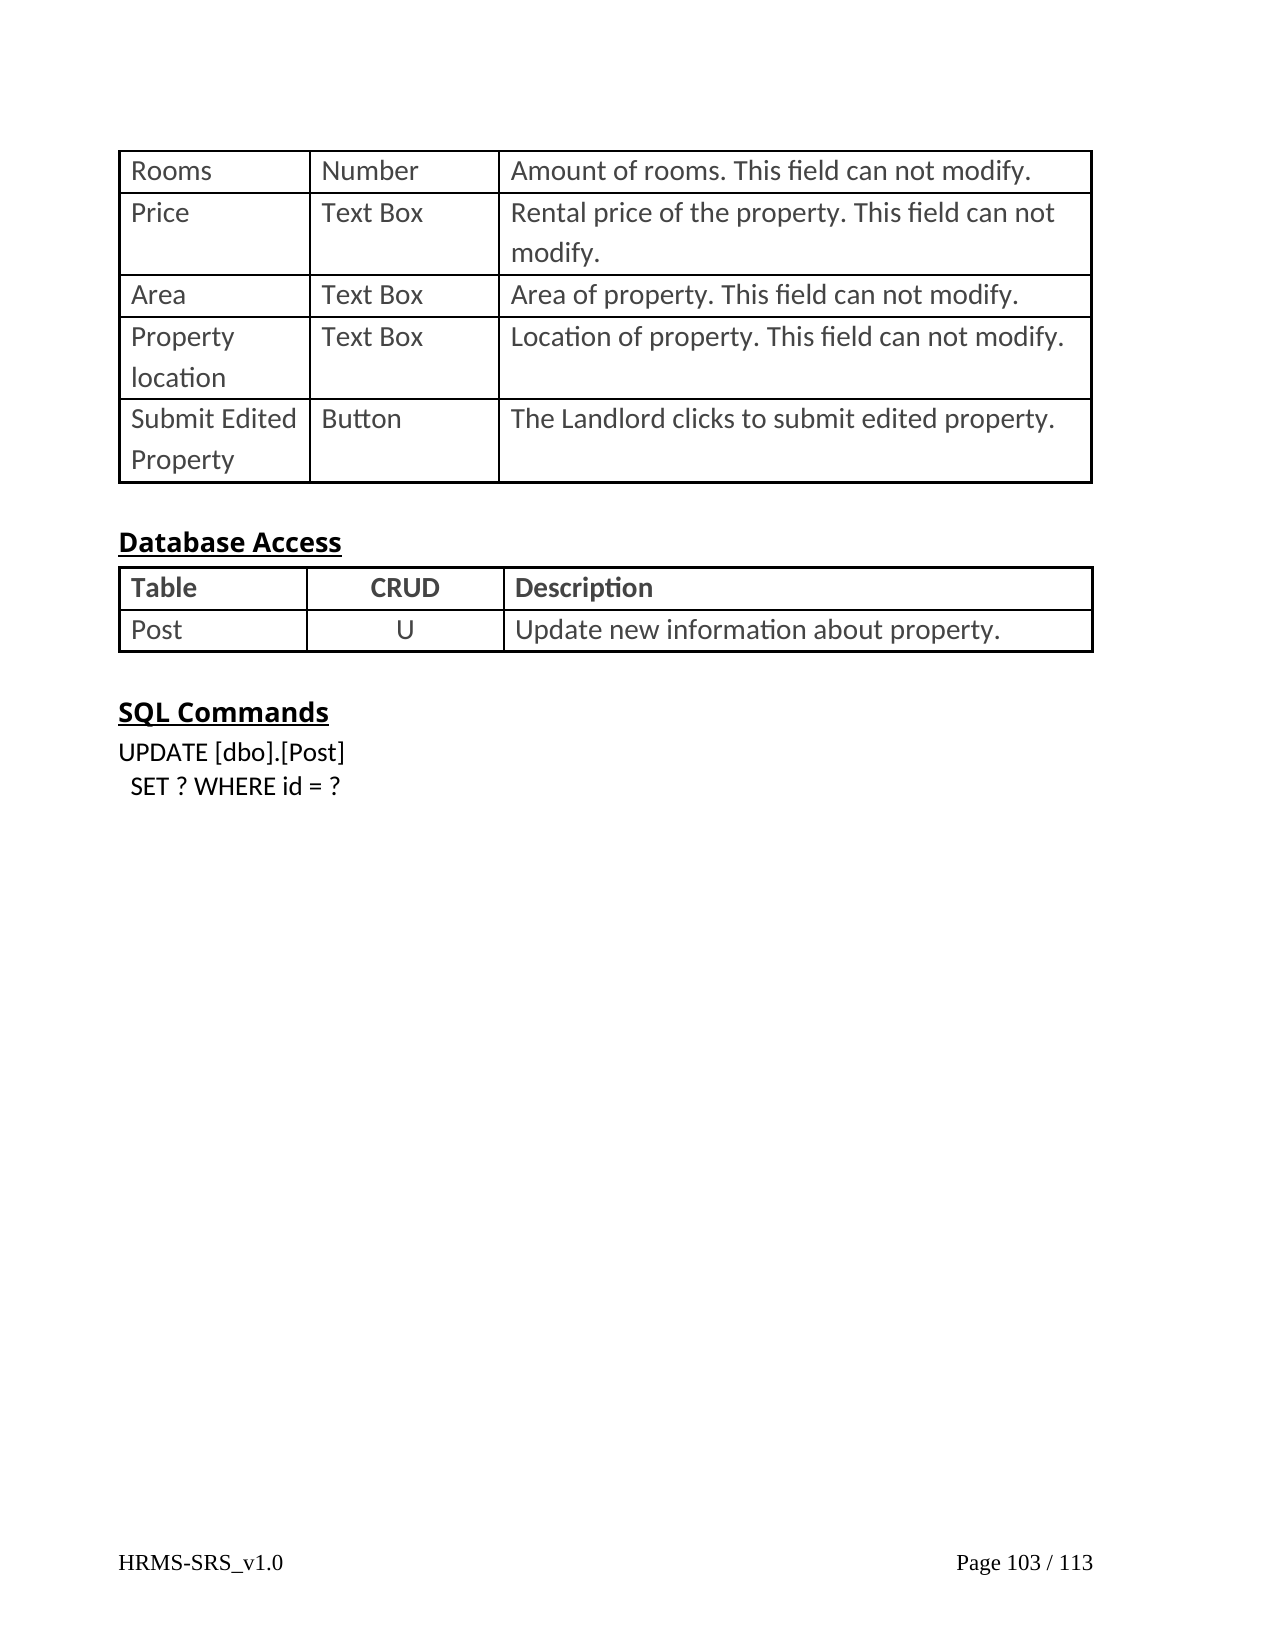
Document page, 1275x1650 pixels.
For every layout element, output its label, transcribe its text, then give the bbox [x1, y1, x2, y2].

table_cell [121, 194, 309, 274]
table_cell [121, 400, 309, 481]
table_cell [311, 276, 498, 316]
subtitle Database Access [118, 524, 1125, 561]
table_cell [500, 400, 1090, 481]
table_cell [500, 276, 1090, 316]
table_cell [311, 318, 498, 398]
text UPDATE [dbo].[Post] [118, 736, 1125, 769]
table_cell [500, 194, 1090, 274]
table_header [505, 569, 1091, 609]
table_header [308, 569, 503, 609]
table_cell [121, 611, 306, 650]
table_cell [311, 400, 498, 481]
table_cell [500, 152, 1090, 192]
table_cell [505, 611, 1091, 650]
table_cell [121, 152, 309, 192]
text SET ? WHERE id = ? [118, 769, 1125, 802]
subtitle SQL Commands [118, 693, 1125, 730]
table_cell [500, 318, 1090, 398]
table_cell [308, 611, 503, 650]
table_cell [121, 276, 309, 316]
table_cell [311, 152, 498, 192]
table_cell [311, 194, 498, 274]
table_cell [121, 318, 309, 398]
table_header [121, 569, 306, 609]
